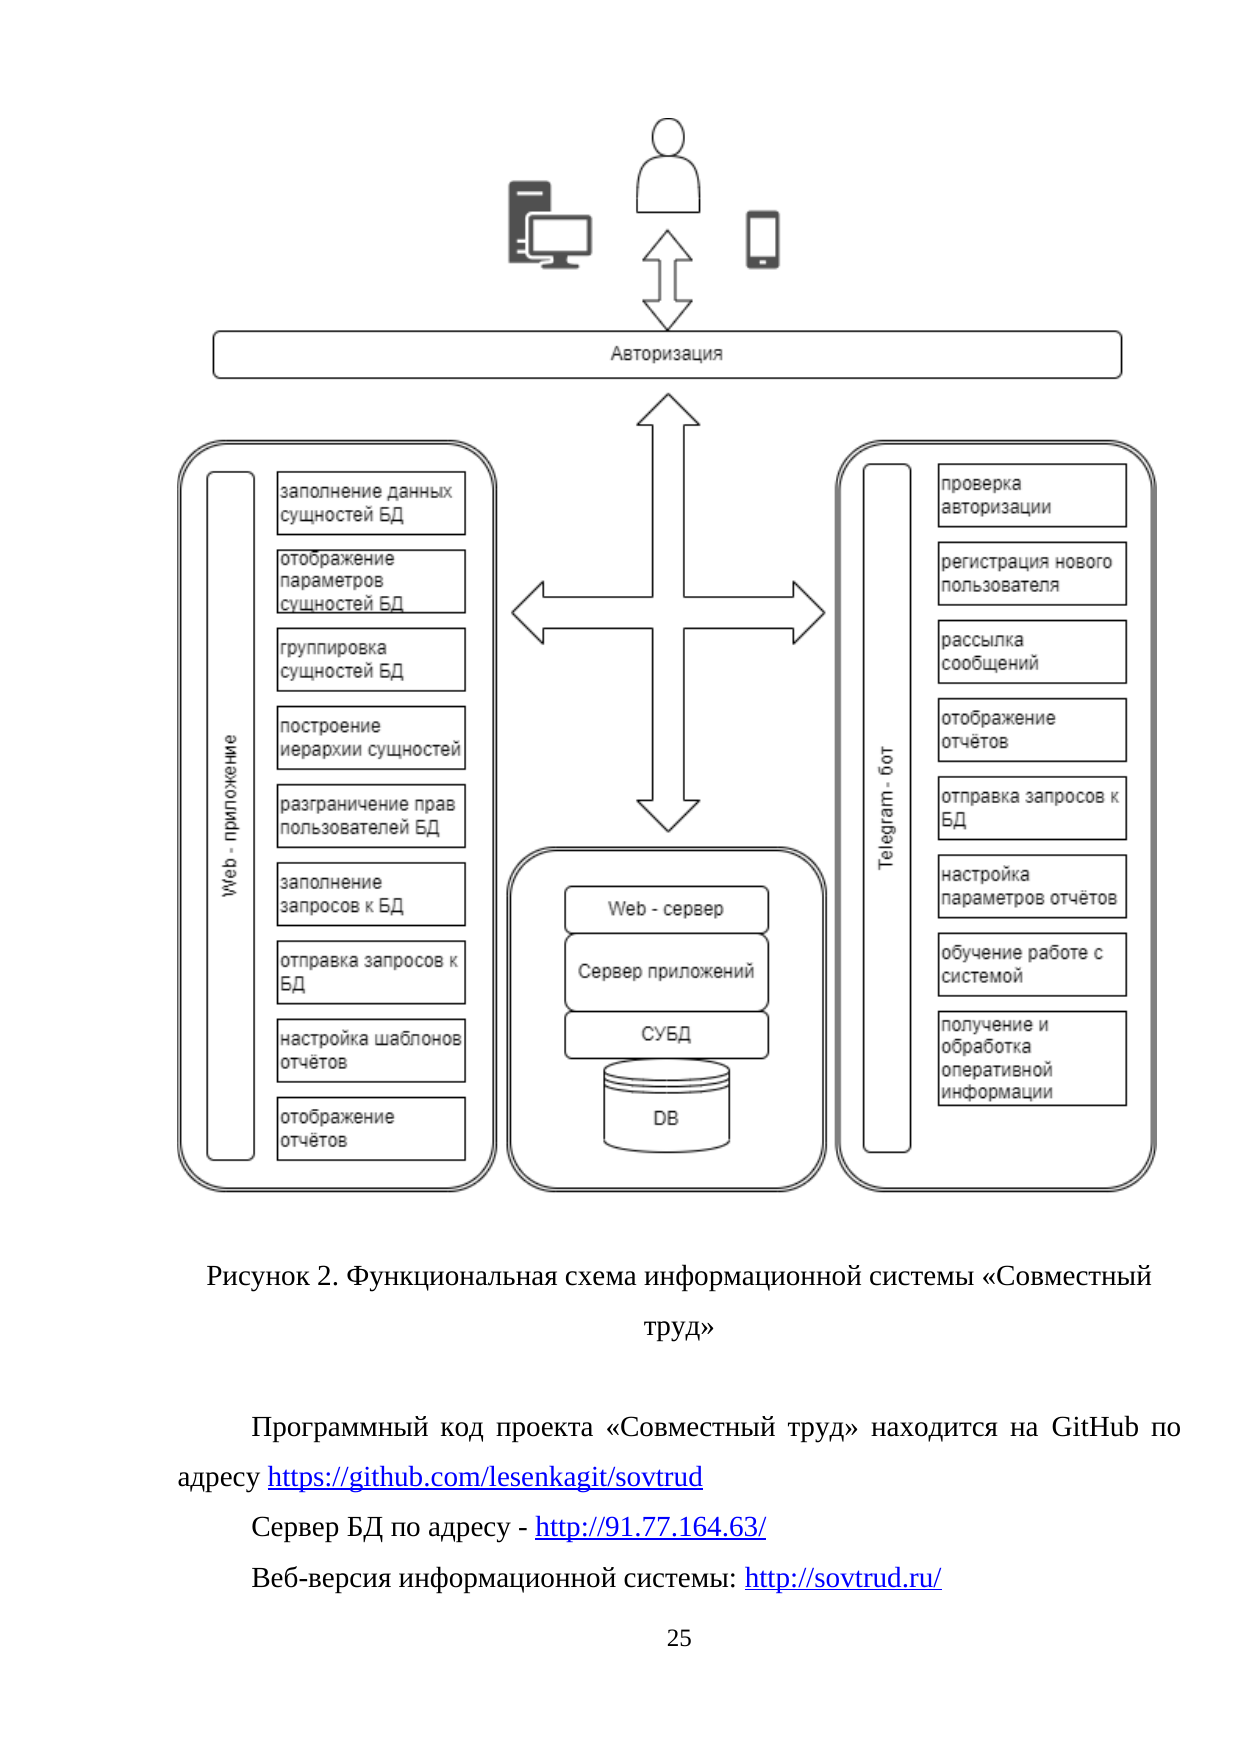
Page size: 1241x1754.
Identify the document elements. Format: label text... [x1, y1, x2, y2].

text Рисунок 2. Функциональная схема информационной системы «Совместный труд» [177, 1258, 1181, 1342]
picture [177, 118, 1157, 1194]
text Сервер БД по адресу - http://91.77.164.63/ [177, 1509, 1181, 1543]
text Программный код проекта «Совместный труд» находится на GitHub по адресу https://github.com/lesenkagit/sovtrud [177, 1409, 1181, 1493]
text Веб-версия информационной системы: http://sovtrud.ru/ [177, 1560, 1181, 1593]
